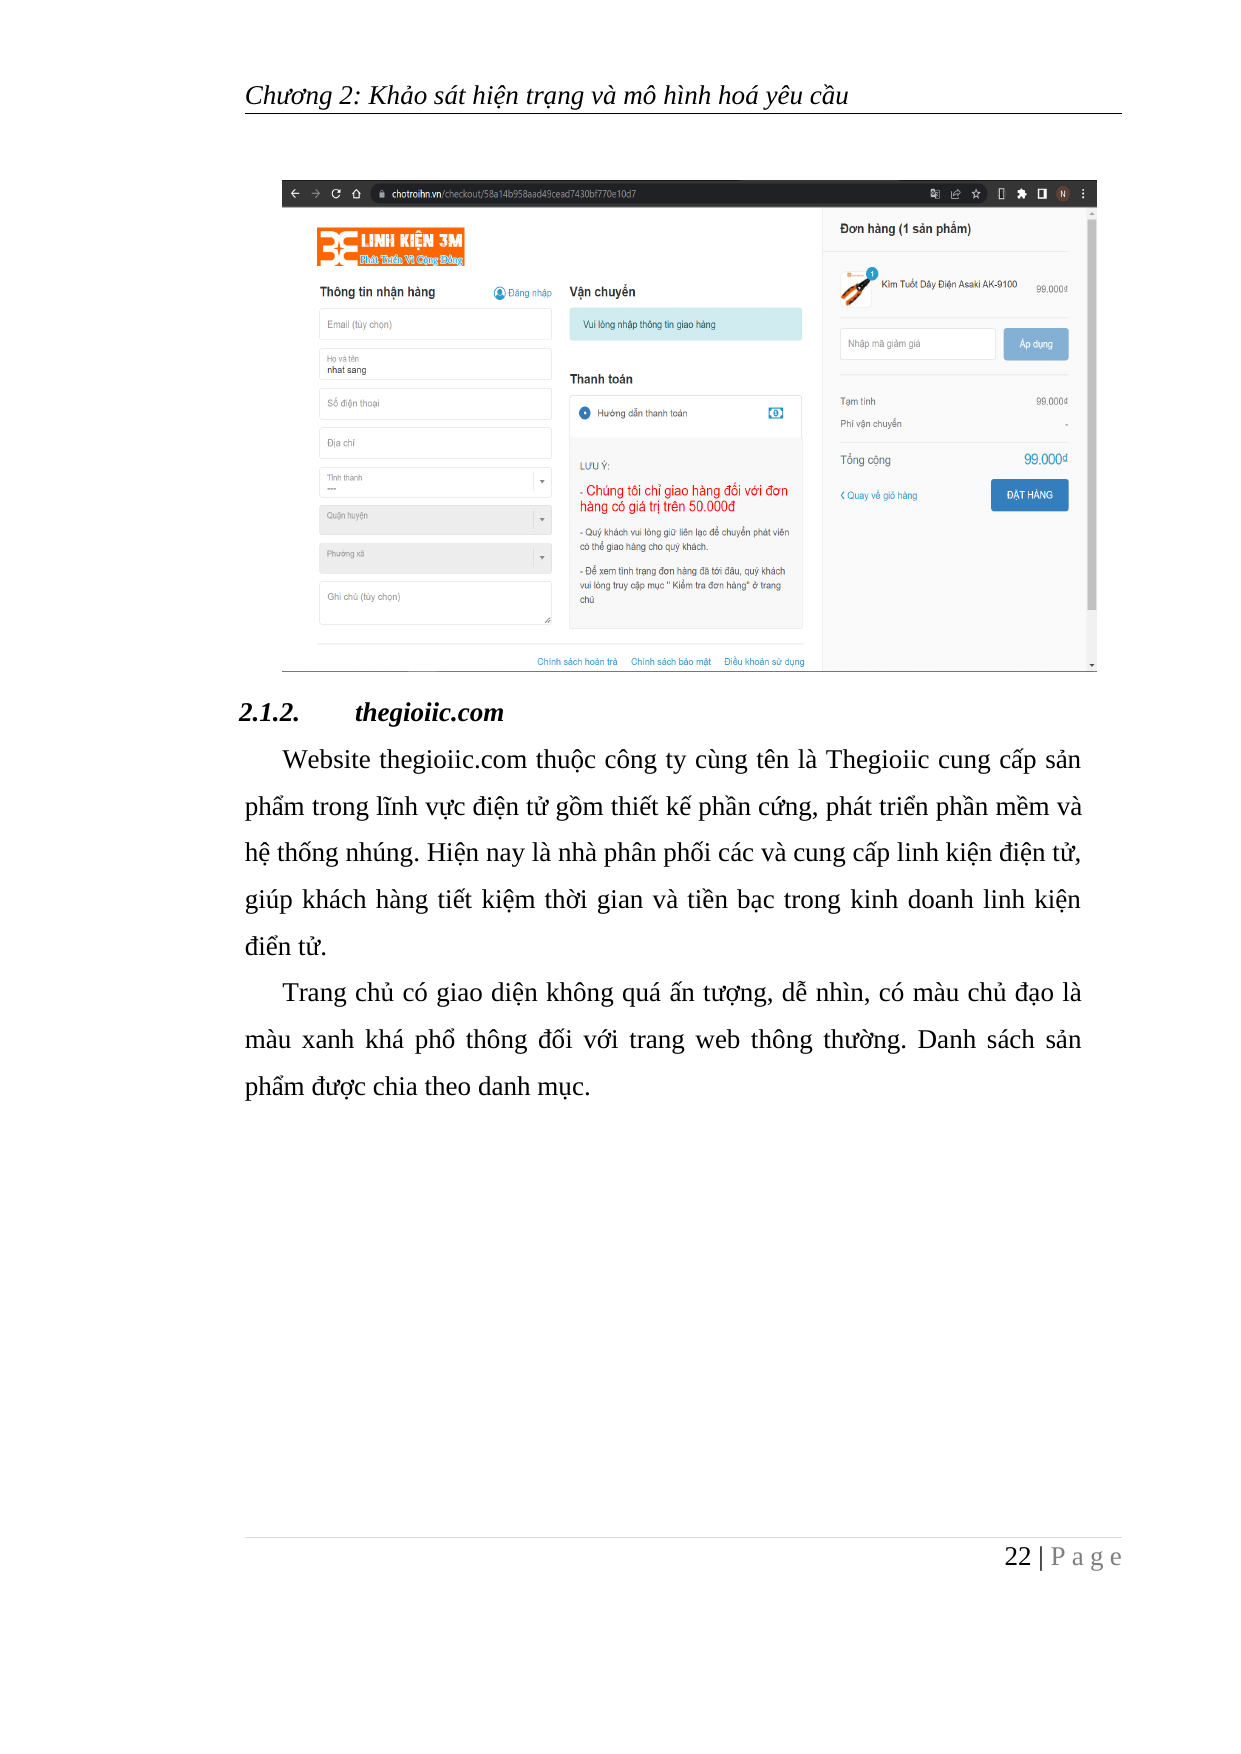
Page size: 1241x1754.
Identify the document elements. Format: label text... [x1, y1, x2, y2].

picture [282, 180, 1097, 672]
text Trang chủ có giao diện không quá ấn tượng, dễ nhìn, có màu chủ đạo là màu xanh khá phổ thông đối với trang web thông thường. Danh sách sản phẩm được chia theo danh mục. [244, 976, 1083, 1101]
text Website thegioiic.com thuộc công ty cùng tên là Thegioiic cung cấp sản phẩm trong lĩnh vực điện tử gồm thiết kế phần cứng, phát triển phần mềm và hệ thống nhúng. Hiện nay là nhà phân phối các và cung cấp linh kiện điện tử, giúp khách hàng tiết kiệm thời gian và tiền bạc trong kinh doanh linh kiện điển tử. [244, 743, 1083, 961]
list thegioiic.com [239, 696, 1083, 728]
